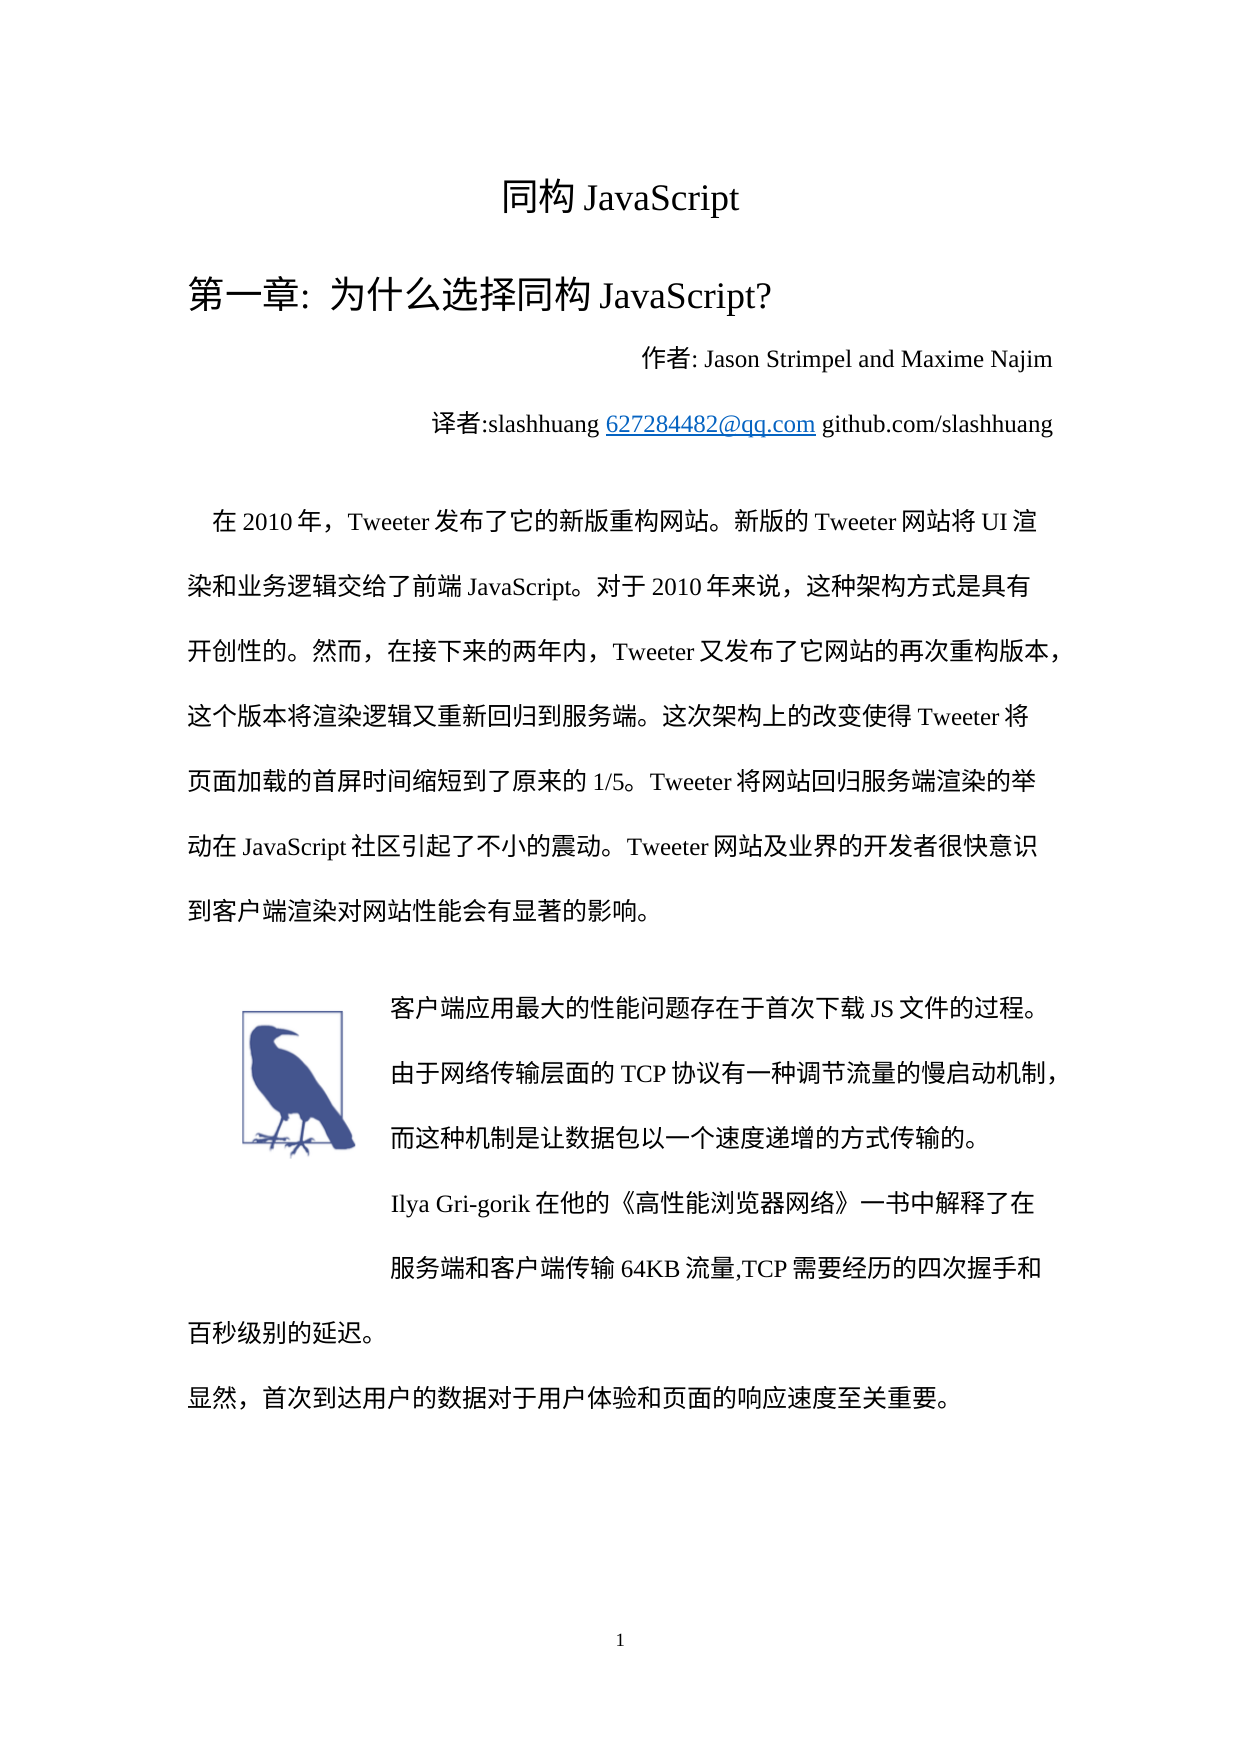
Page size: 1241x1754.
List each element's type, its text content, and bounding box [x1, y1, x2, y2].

text 显然，首次到达用户的数据对于用户体验和页面的响应速度至关重要。 [187, 1364, 1053, 1429]
text 同构JavaScript [187, 162, 1053, 227]
text 在2010年，Tweeter发布了它的新版重构网站。新版的Tweeter网站将UI渲染和业务逻辑交给了前端JavaScript。对于2010年来说，这种架构方式是具有开创性的。然而，在接下来的两年内，Tweeter又发布了它网站的再次重构版本，这个版本将渲染逻辑又重新回归到服务端。这次架构上的改变使得Tweeter将页面加载的首屏时间缩短到了原来的1/5。Tweeter将网站回归服务端渲染的举动在JavaScript社区引起了不小的震动。Tweeter网站及业界的开发者很快意识到客户端渲染对网站性能会有显著的影响。 [187, 487, 1053, 942]
text 作者: Jason Strimpel and Maxime Najim [187, 324, 1053, 389]
picture [187, 987, 372, 1280]
text 译者:slashhuang 627284482@qq.com github.com/slashhuang [187, 389, 1053, 454]
text 由于网络传输层面的TCP协议有一种调节流量的慢启动机制，而这种机制是让数据包以一个速度递增的方式传输的。 [372, 1039, 1053, 1169]
text 客户端应用最大的性能问题存在于首次下载JS文件的过程。 [187, 974, 1053, 1039]
text Ilya Gri‐gorik在他的《高性能浏览器网络》一书中解释了在服务端和客户端传输64KB流量,TCP需要经历的四次握手和百秒级别的延迟。 [187, 1169, 1053, 1364]
text 第一章: 为什么选择同构JavaScript? [187, 259, 1053, 324]
